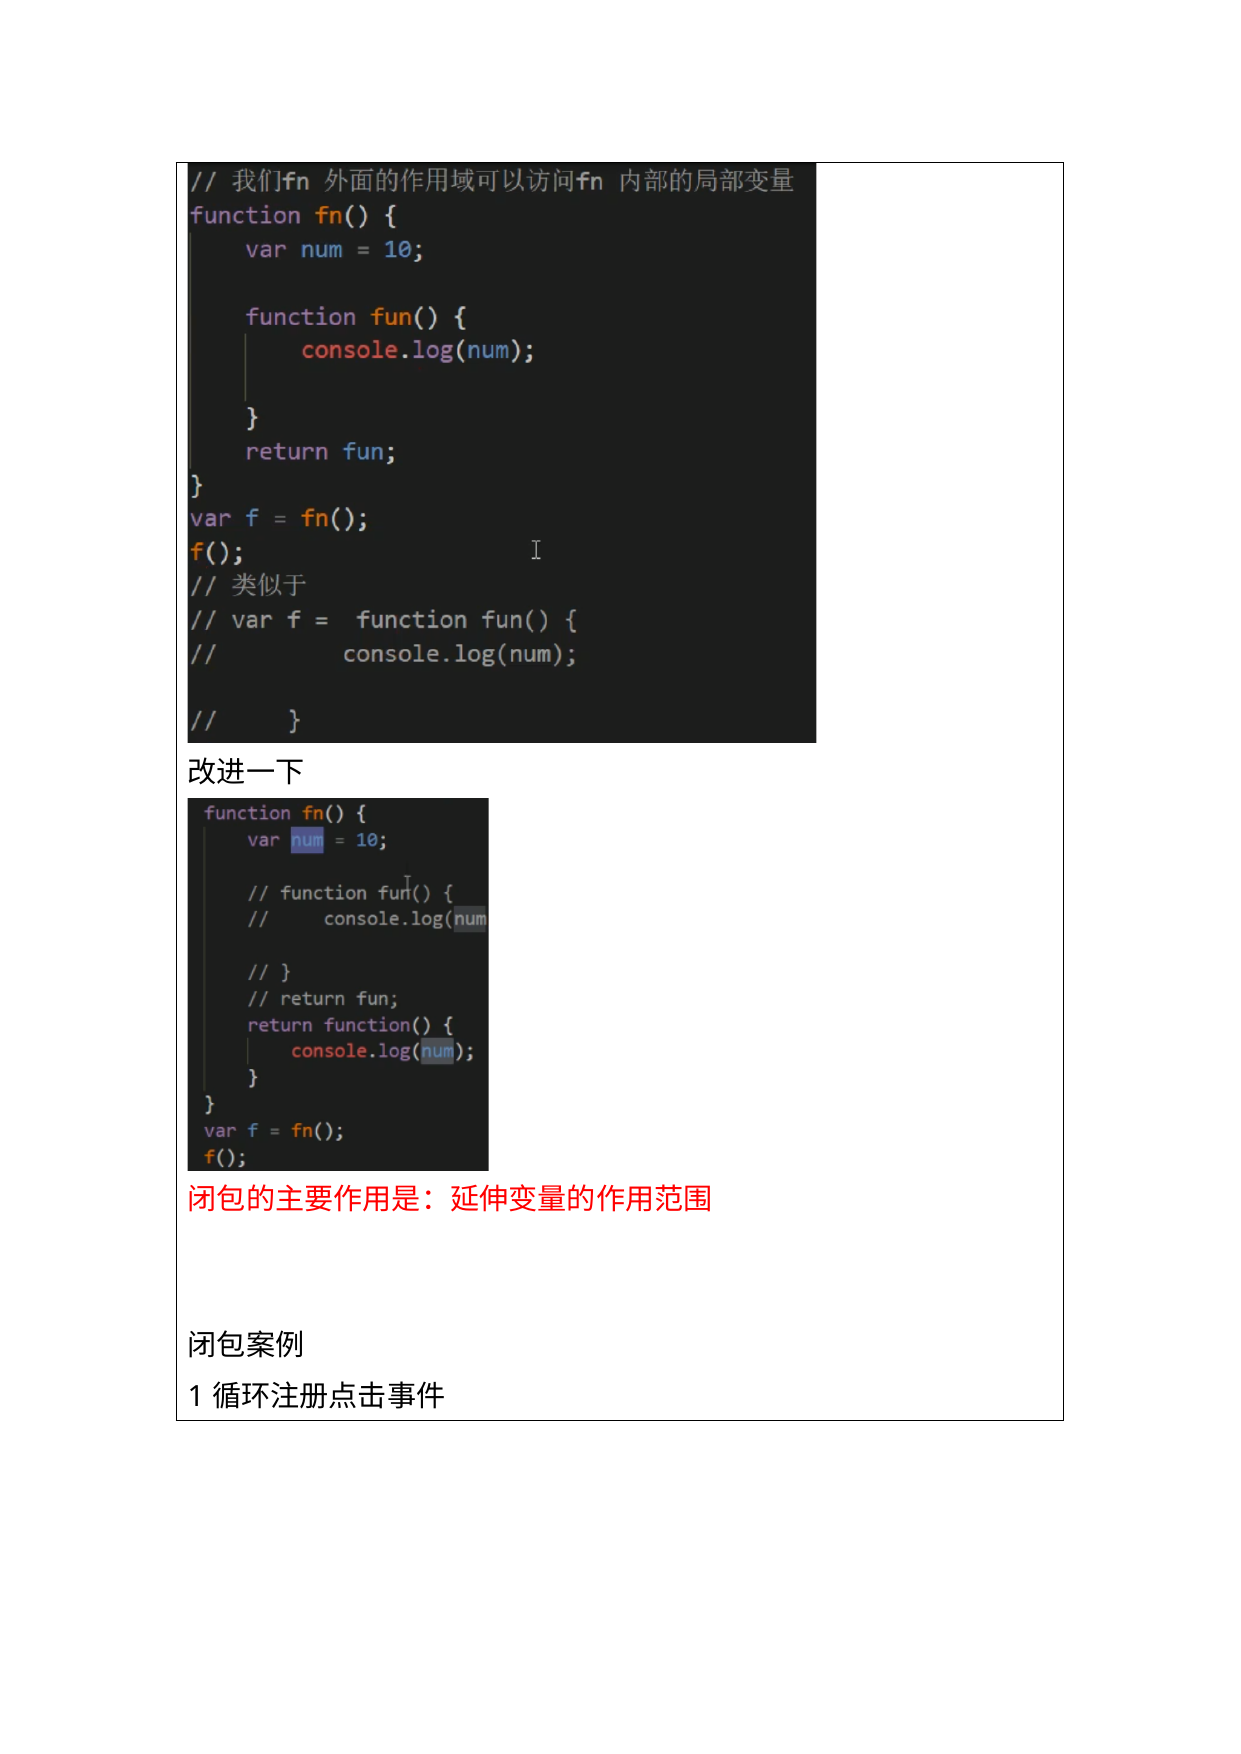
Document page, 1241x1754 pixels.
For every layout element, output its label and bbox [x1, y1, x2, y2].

picture [187, 798, 489, 1171]
table_header [177, 163, 1063, 1419]
picture [187, 163, 817, 743]
